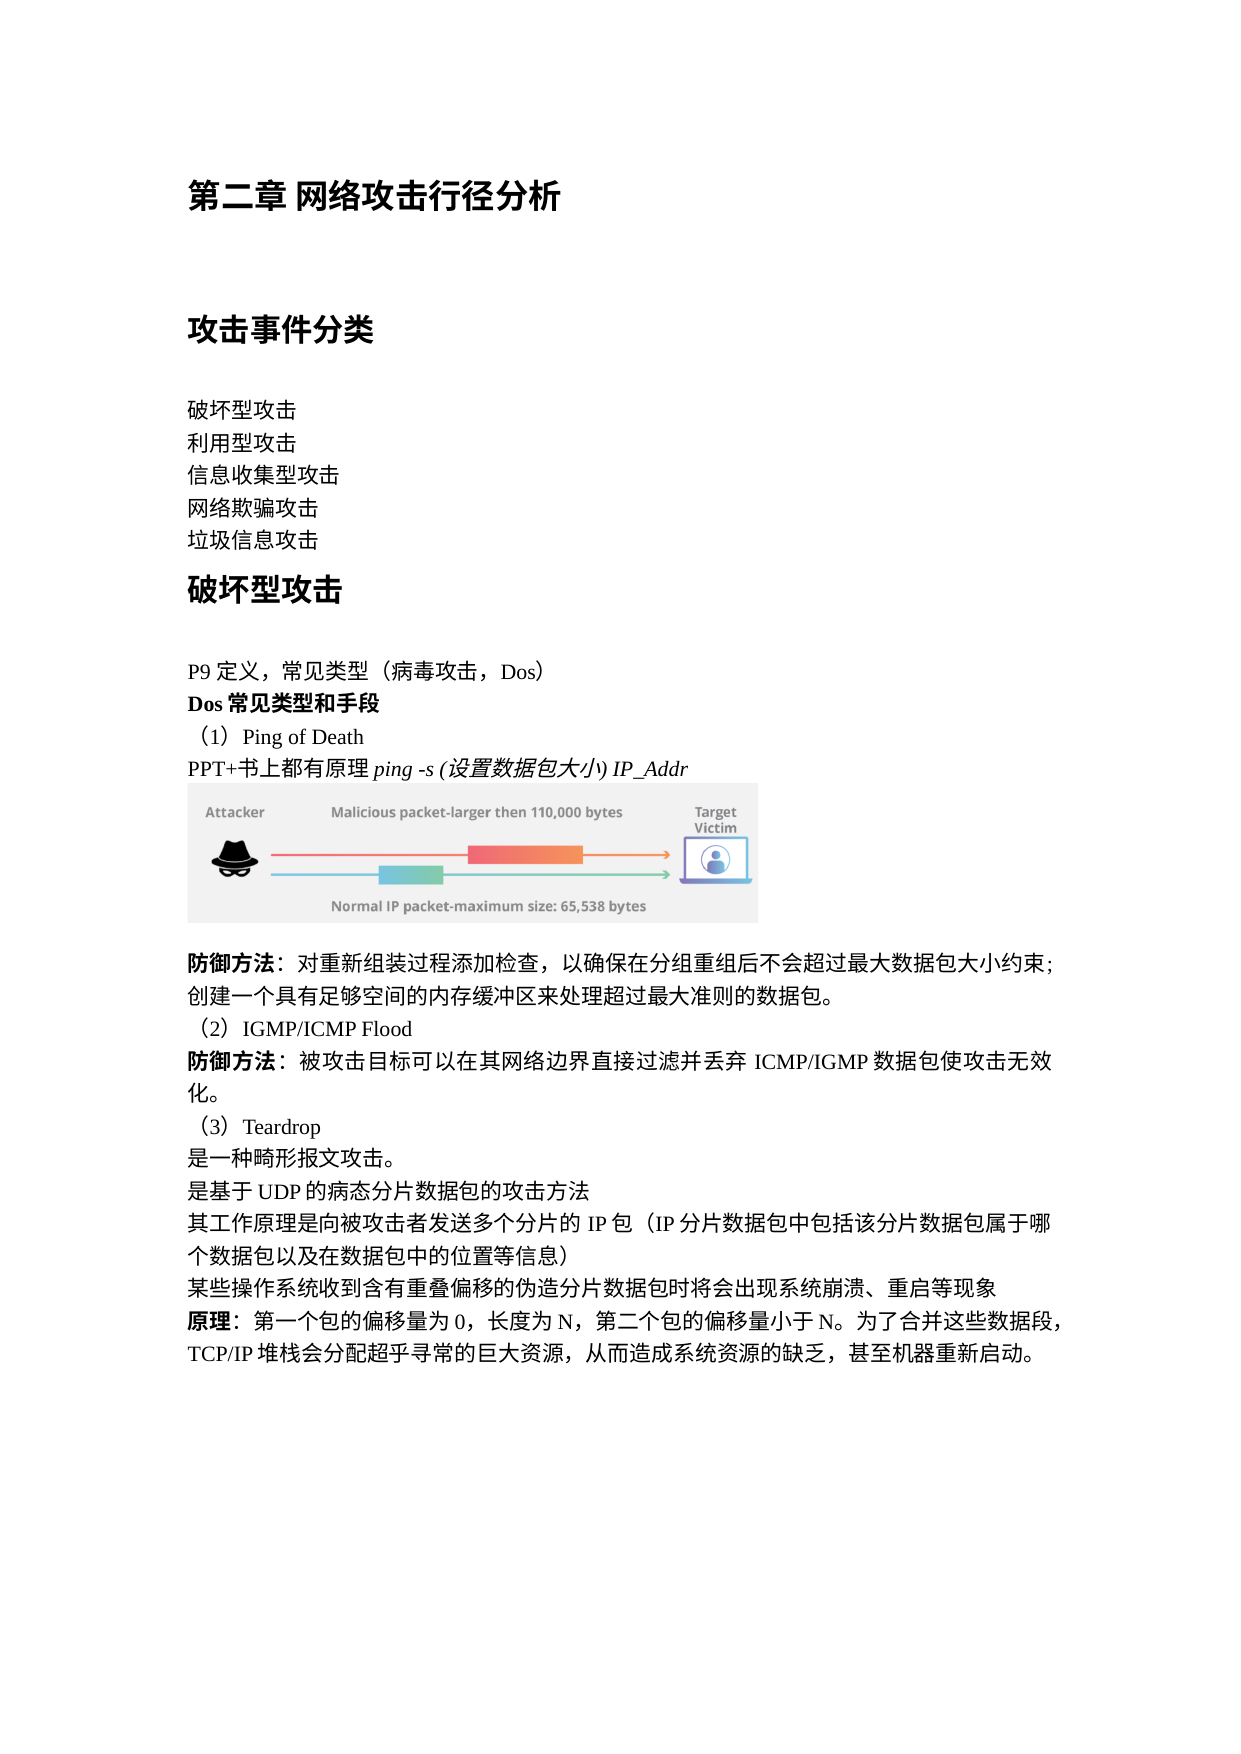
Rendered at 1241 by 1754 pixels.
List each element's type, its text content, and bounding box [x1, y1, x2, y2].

text 垃圾信息攻击 [187, 523, 1053, 555]
text 利用型攻击 [187, 425, 1053, 458]
subtitle 攻击事件分类 [187, 295, 1053, 360]
text 破坏型攻击 [187, 393, 1053, 425]
text 是基于UDP的病态分片数据包的攻击方法 [187, 1173, 1053, 1206]
picture [187, 783, 759, 923]
text （2）IGMP/ICMP Flood [187, 1011, 1053, 1043]
text 信息收集型攻击 [187, 458, 1053, 490]
subtitle 第二章 网络攻击行径分析 [187, 162, 1053, 227]
text 防御方法：被攻击目标可以在其网络边界直接过滤并丢弃ICMP/IGMP数据包使攻击无效化。 [187, 1043, 1053, 1108]
text 是一种畸形报文攻击。 [187, 1141, 1053, 1173]
text 防御方法：对重新组装过程添加检查，以确保在分组重组后不会超过最大数据包大小约束;创建一个具有足够空间的内存缓冲区来处理超过最大准则的数据包。 [187, 946, 1053, 1011]
text Dos常见类型和手段 [187, 686, 1053, 718]
subtitle 破坏型攻击 [187, 555, 1053, 620]
text 原理：第一个包的偏移量为0，长度为N，第二个包的偏移量小于N。为了合并这些数据段，TCP/IP堆栈会分配超乎寻常的巨大资源，从而造成系统资源的缺乏，甚至机器重新启动。 [187, 1303, 1053, 1368]
text （3）Teardrop [187, 1108, 1053, 1141]
text P9 定义，常见类型（病毒攻击，Dos） [187, 653, 1053, 686]
text 某些操作系统收到含有重叠偏移的伪造分片数据包时将会出现系统崩溃、重启等现象 [187, 1271, 1053, 1303]
text 网络欺骗攻击 [187, 490, 1053, 523]
text 其工作原理是向被攻击者发送多个分片的IP包（IP分片数据包中包括该分片数据包属于哪个数据包以及在数据包中的位置等信息） [187, 1206, 1053, 1271]
text （1）Ping of Death [187, 718, 1053, 751]
text PPT+书上都有原理 ping -s (设置数据包大小) IP_Addr [187, 751, 1053, 783]
